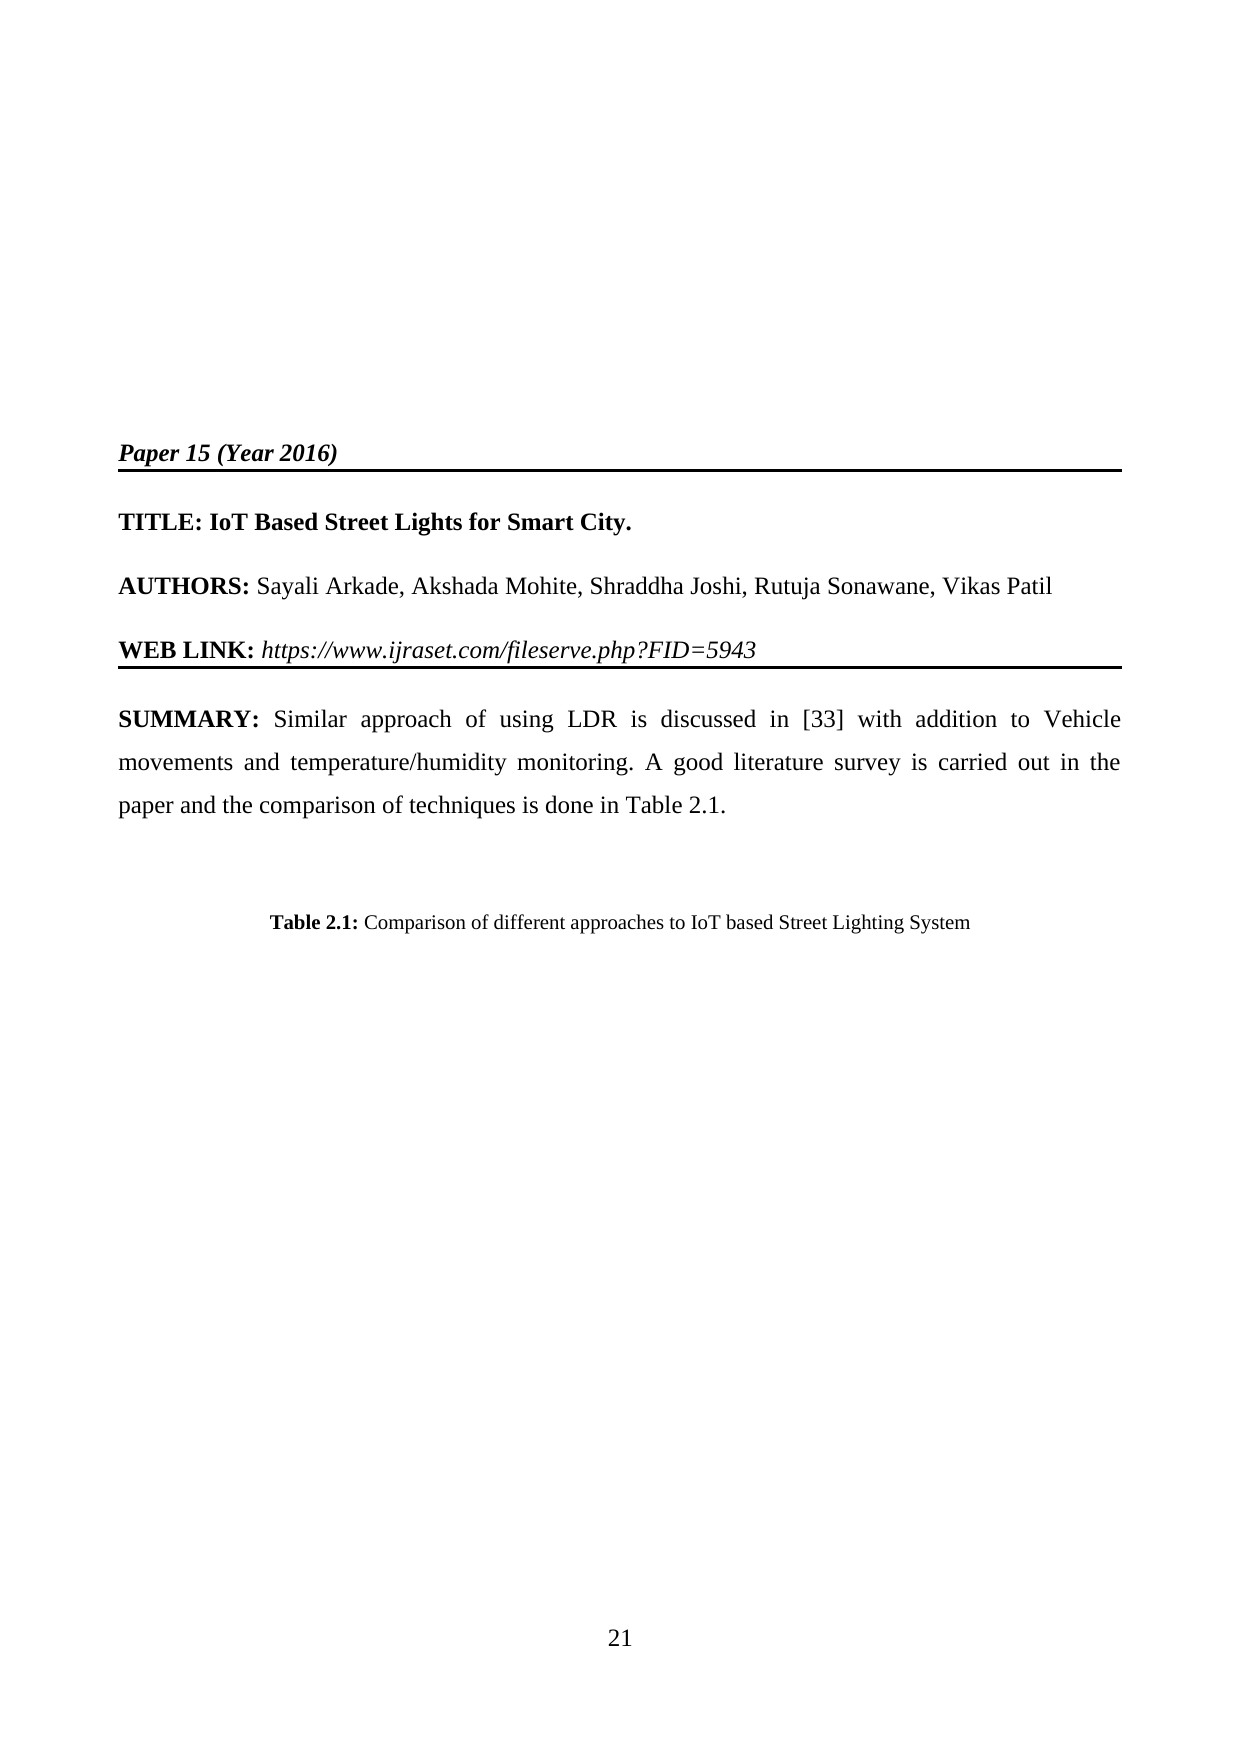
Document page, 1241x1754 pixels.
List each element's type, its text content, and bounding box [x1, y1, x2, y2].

text Table 2.1: Comparison of different approaches to IoT based Street Lighting System [118, 910, 1122, 934]
text AUTHORS: Sayali Arkade, Akshada Mohite, Shraddha Joshi, Rutuja Sonawane, Vikas Patil [118, 571, 1122, 600]
text SUMMARY: Similar approach of using LDR is discussed in [33] with addition to Vehicle movements and temperature/humidity monitoring. A good literature survey is carried out in the paper and the comparison of techniques is done in Table 2.1. [118, 704, 1122, 819]
text TITLE: IoT Based Street Lights for Smart City. [118, 507, 1122, 536]
text Paper 15 (Year 2016) [118, 438, 1122, 469]
text WEB LINK: https://www.ijraset.com/fileserve.php?FID=5943 [118, 635, 1122, 666]
